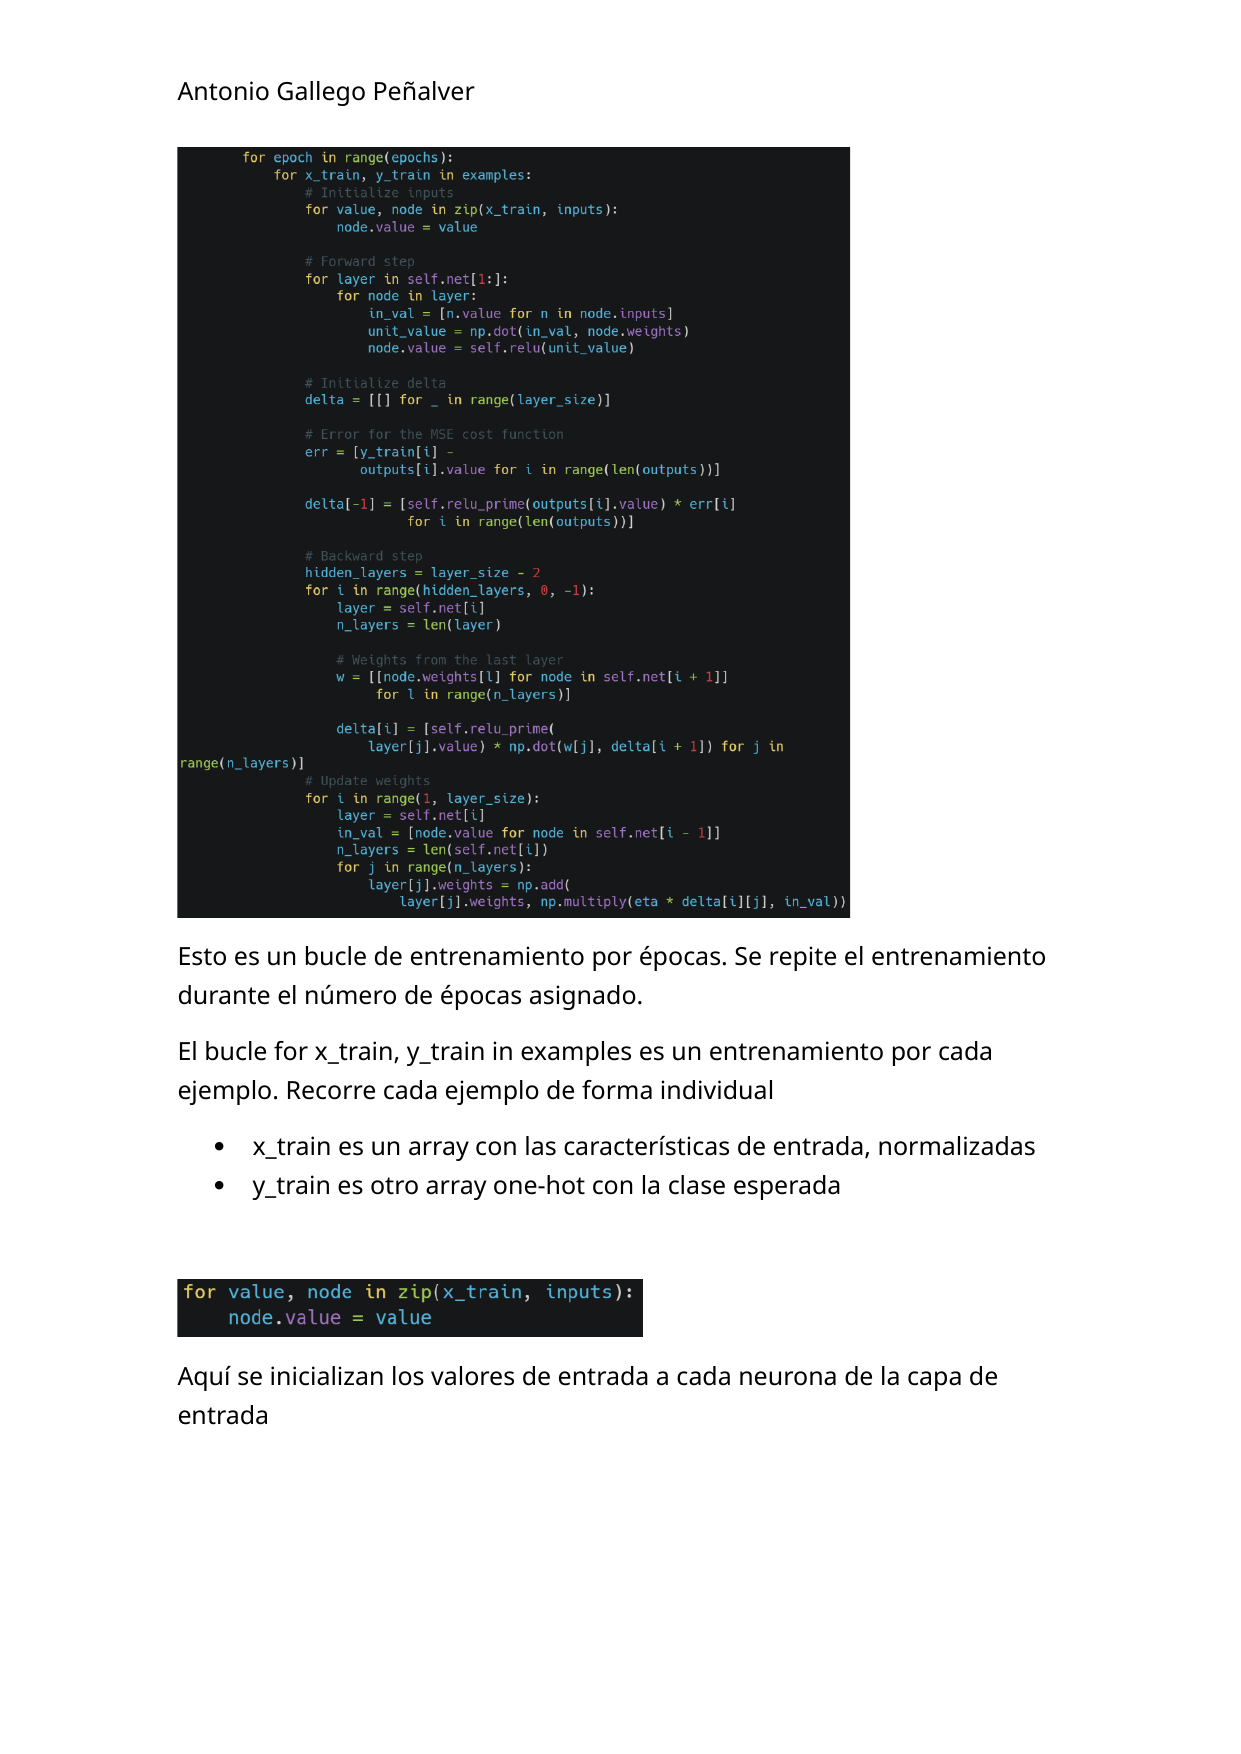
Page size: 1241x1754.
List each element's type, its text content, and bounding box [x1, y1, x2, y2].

text Esto es un bucle de entrenamiento por épocas. Se repite el entrenamiento durante el número de épocas asignado. [177, 939, 1063, 1012]
text Aquí se inicializan los valores de entrada a cada neurona de la capa de entrada [177, 1359, 1063, 1432]
list x_train es un array con las características de entrada, normalizadas [215, 1129, 1063, 1163]
text El bucle for x_train, y_train in examples es un entrenamiento por cada ejemplo. Recorre cada ejemplo de forma individual [177, 1034, 1063, 1107]
picture [177, 147, 851, 918]
list y_train es otro array one-hot con la clase esperada [215, 1168, 1063, 1202]
picture [177, 1279, 643, 1337]
